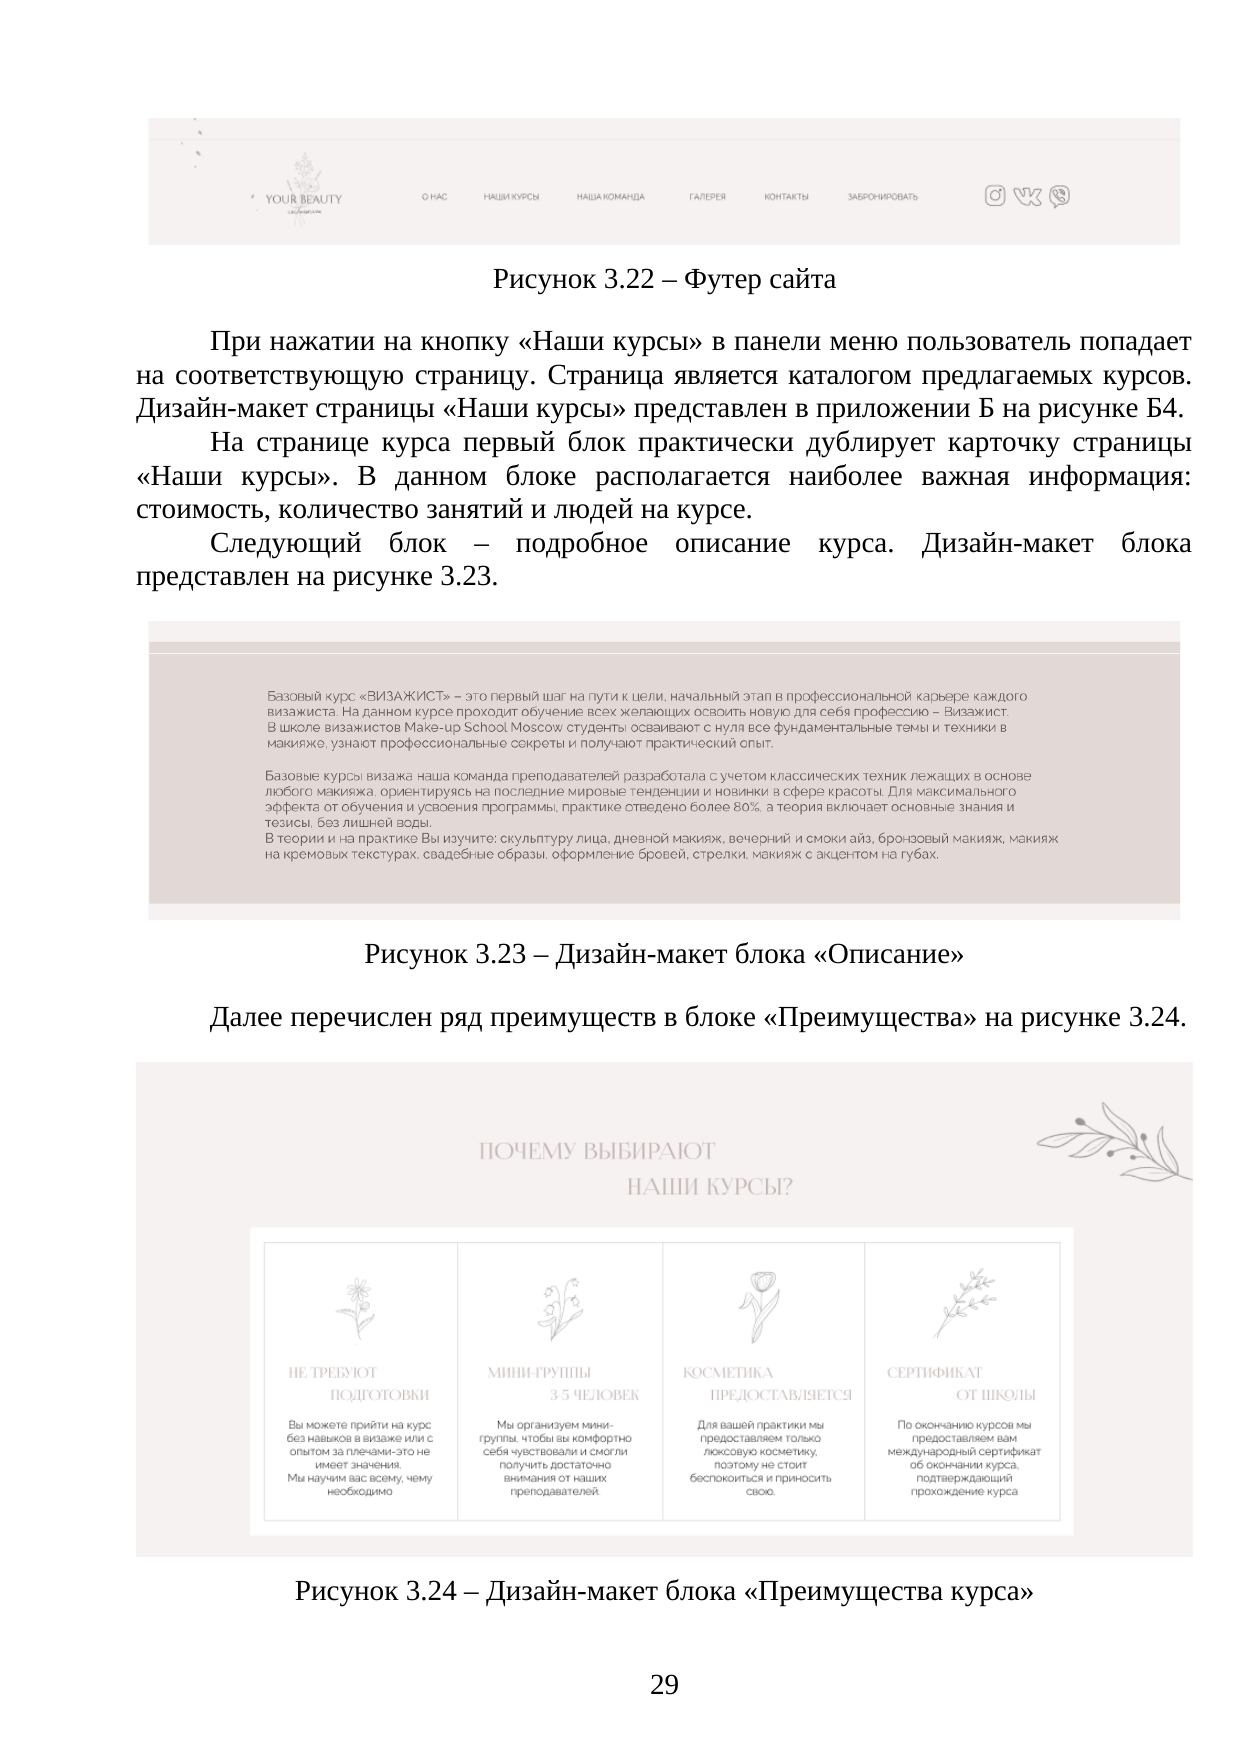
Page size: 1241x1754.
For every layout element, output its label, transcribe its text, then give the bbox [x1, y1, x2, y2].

text При нажатии на кнопку «Наши курсы» в панели меню пользователь попадает на соответствующую страницу. Страница является каталогом предлагаемых курсов. Дизайн-макет страницы «Наши курсы» представлен в приложении Б на рисунке Б4. [136, 323, 1193, 424]
text Рисунок 3.24 – Дизайн-макет блока «Преимущества курса» [136, 1573, 1193, 1607]
text Рисунок 3.22 – Футер сайта [136, 261, 1193, 294]
text Следующий блок – подробное описание курса. Дизайн-макет блока представлен на рисунке 3.23. [136, 525, 1193, 592]
picture [148, 621, 1181, 920]
text Рисунок 3.23 – Дизайн-макет блока «Описание» [136, 937, 1193, 970]
picture [135, 1062, 1193, 1557]
text На странице курса первый блок практически дублирует карточку страницы «Наши курсы». В данном блоке располагается наиболее важная информация: стоимость, количество занятий и людей на курсе. [136, 424, 1193, 525]
text Далее перечислен ряд преимуществ в блоке «Преимущества» на рисунке 3.24. [136, 999, 1193, 1033]
picture [148, 118, 1181, 245]
